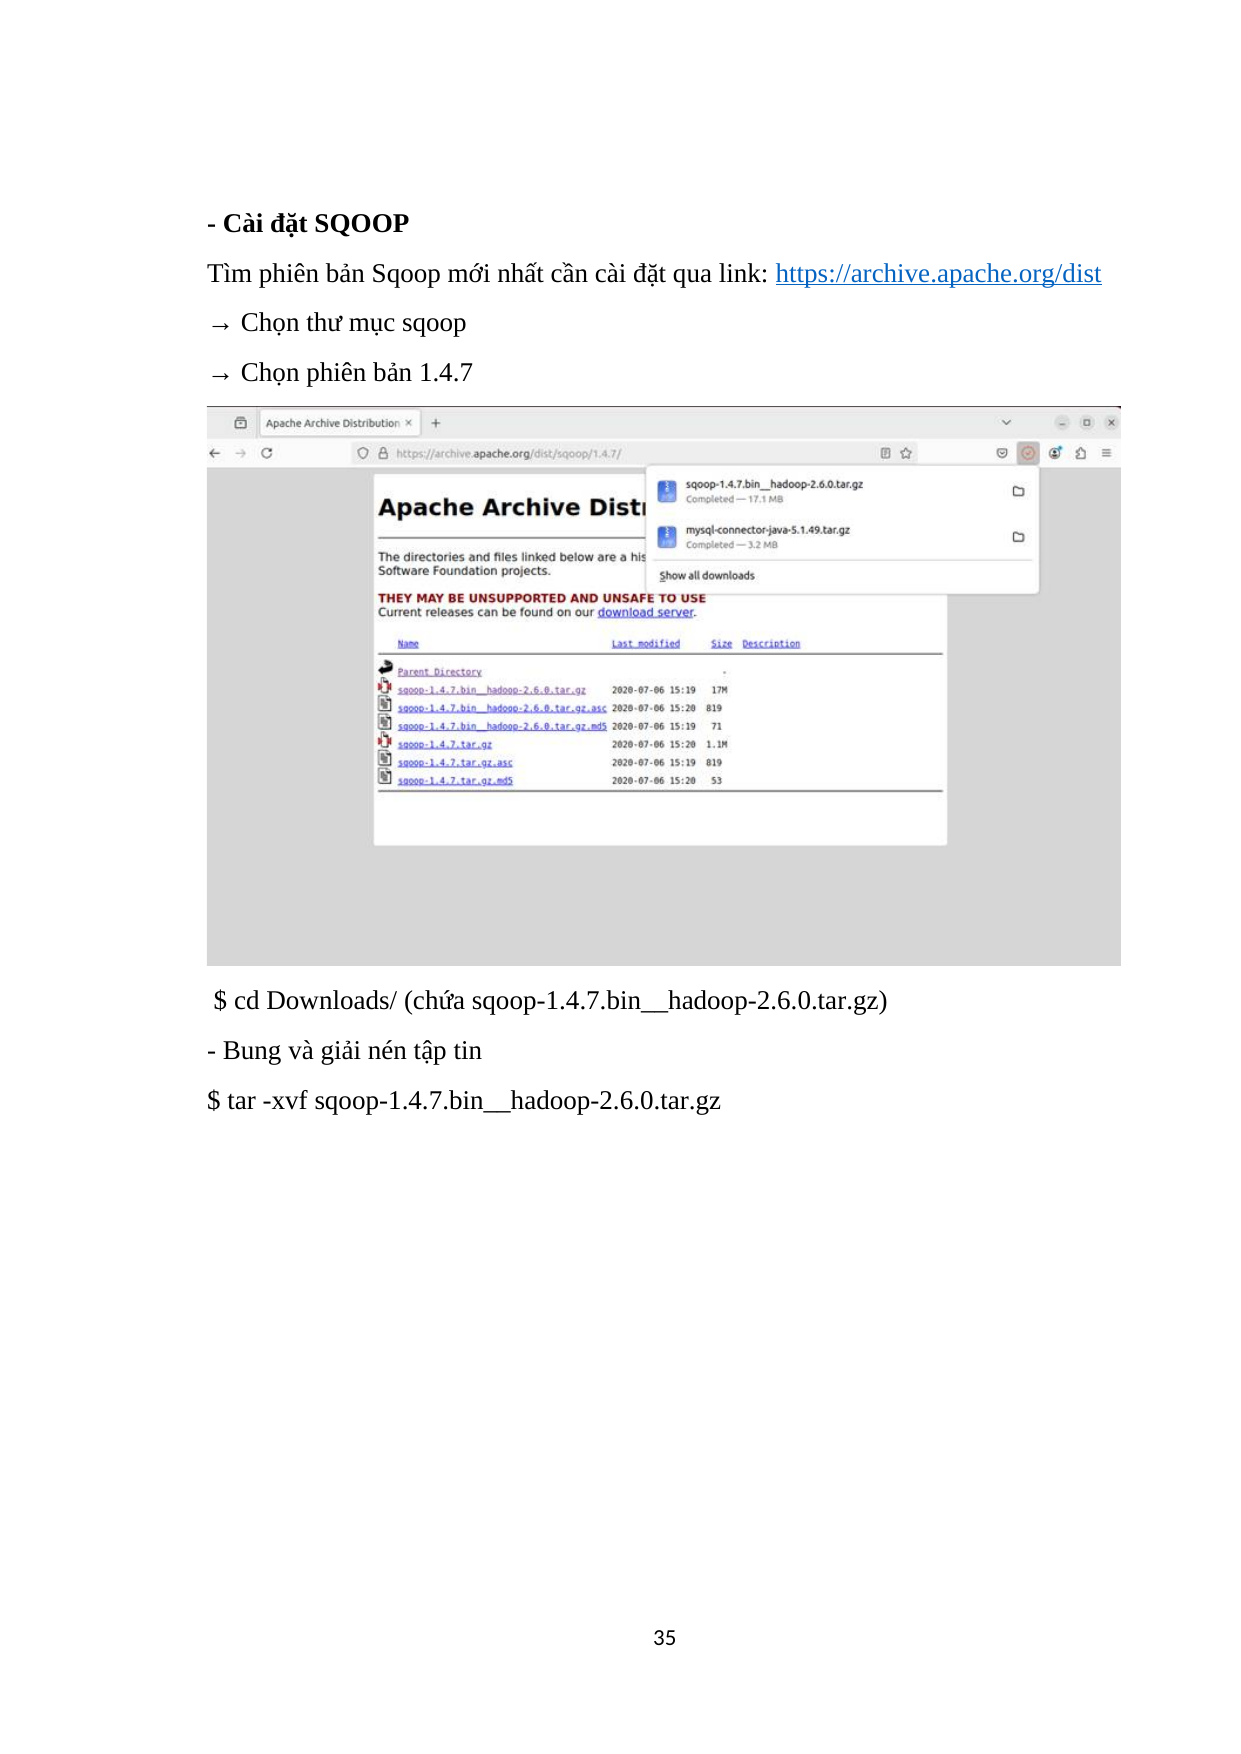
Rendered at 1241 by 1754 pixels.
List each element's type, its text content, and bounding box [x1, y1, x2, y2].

text $ tar -xvf sqoop-1.4.7.bin__hadoop-2.6.0.tar.gz [207, 1084, 1122, 1115]
text → Chọn thư mục sqoop [207, 307, 1122, 338]
text Tìm phiên bản Sqoop mới nhất cần cài đặt qua link: https://archive.apache.org/dist [207, 257, 1122, 288]
picture [206, 406, 1121, 966]
text - Bung và giải nén tập tin [207, 1034, 1122, 1065]
text $ cd Downloads/ (chứa sqoop-1.4.7.bin__hadoop-2.6.0.tar.gz) [207, 984, 1122, 1015]
text → Chọn phiên bản 1.4.7 [207, 356, 1122, 388]
text - Cài đặt SQOOP [207, 207, 1122, 238]
